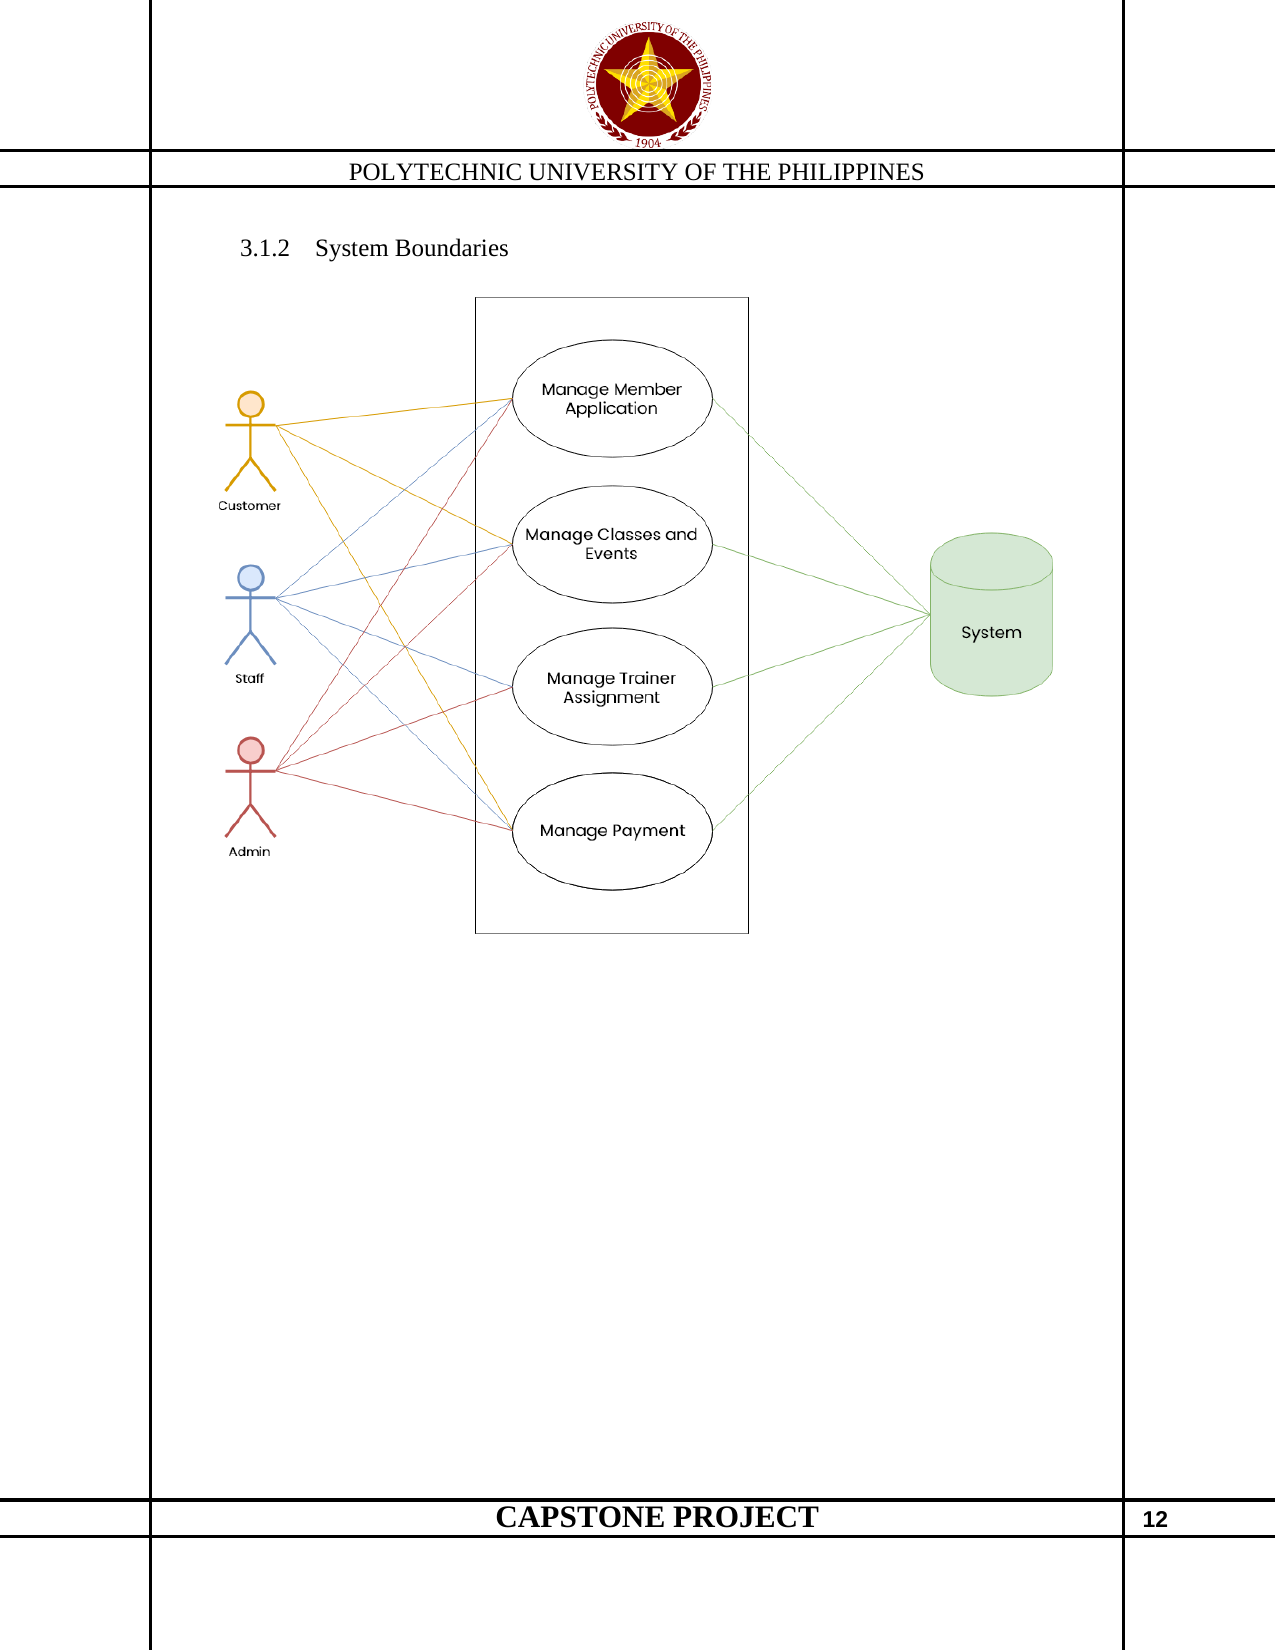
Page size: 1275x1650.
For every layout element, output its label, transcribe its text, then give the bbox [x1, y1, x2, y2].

picture [583, 20, 712, 149]
list System Boundaries [240, 233, 1110, 262]
picture [200, 278, 1069, 951]
